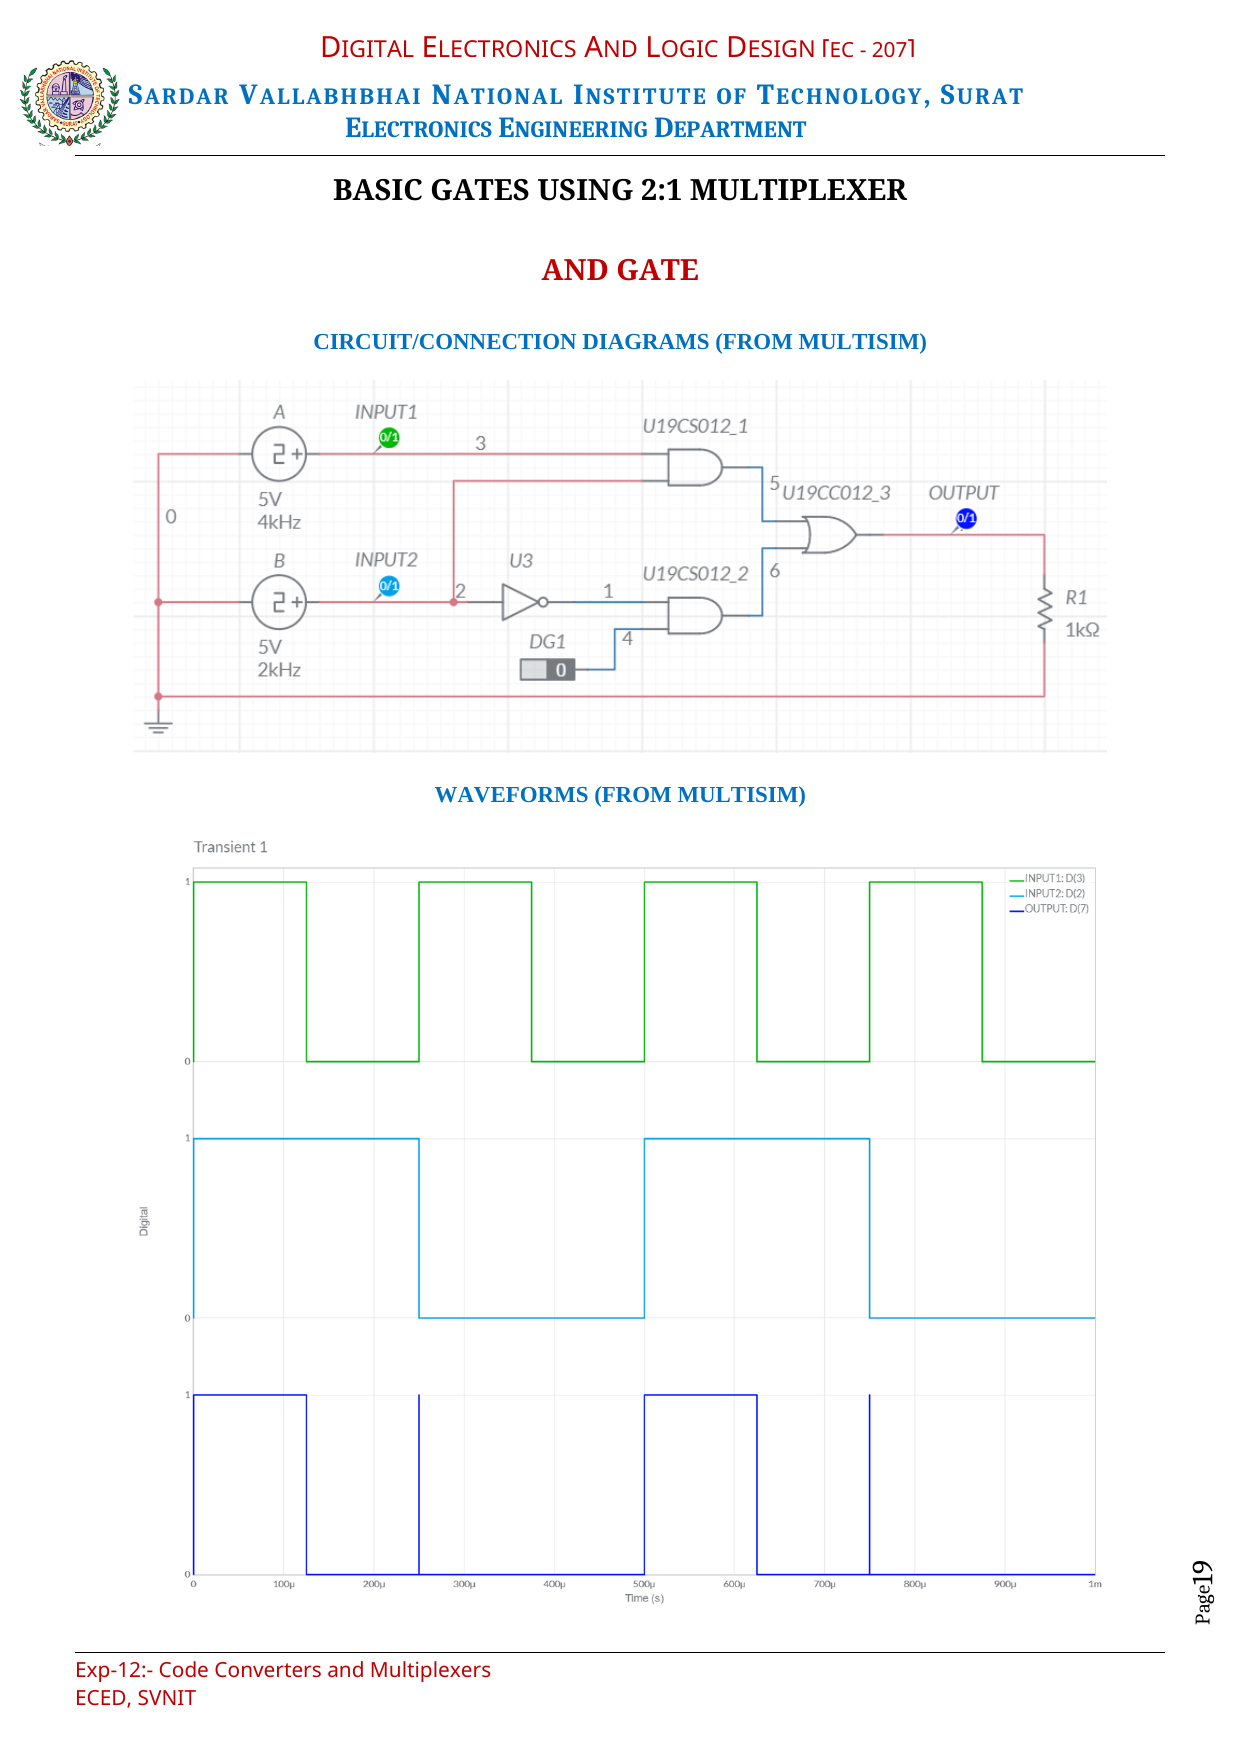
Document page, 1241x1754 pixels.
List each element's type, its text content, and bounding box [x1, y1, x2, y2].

text AND GATE [75, 249, 1165, 288]
picture [133, 380, 1107, 753]
text waveforms (fROM multisim) [75, 781, 1165, 807]
picture [135, 833, 1106, 1610]
text Circuit/connection diagrams (fROM multisim) [75, 328, 1165, 354]
text BASIC GATES USING 2:1 MULTIPLEXER [75, 169, 1165, 209]
picture [19, 60, 120, 146]
